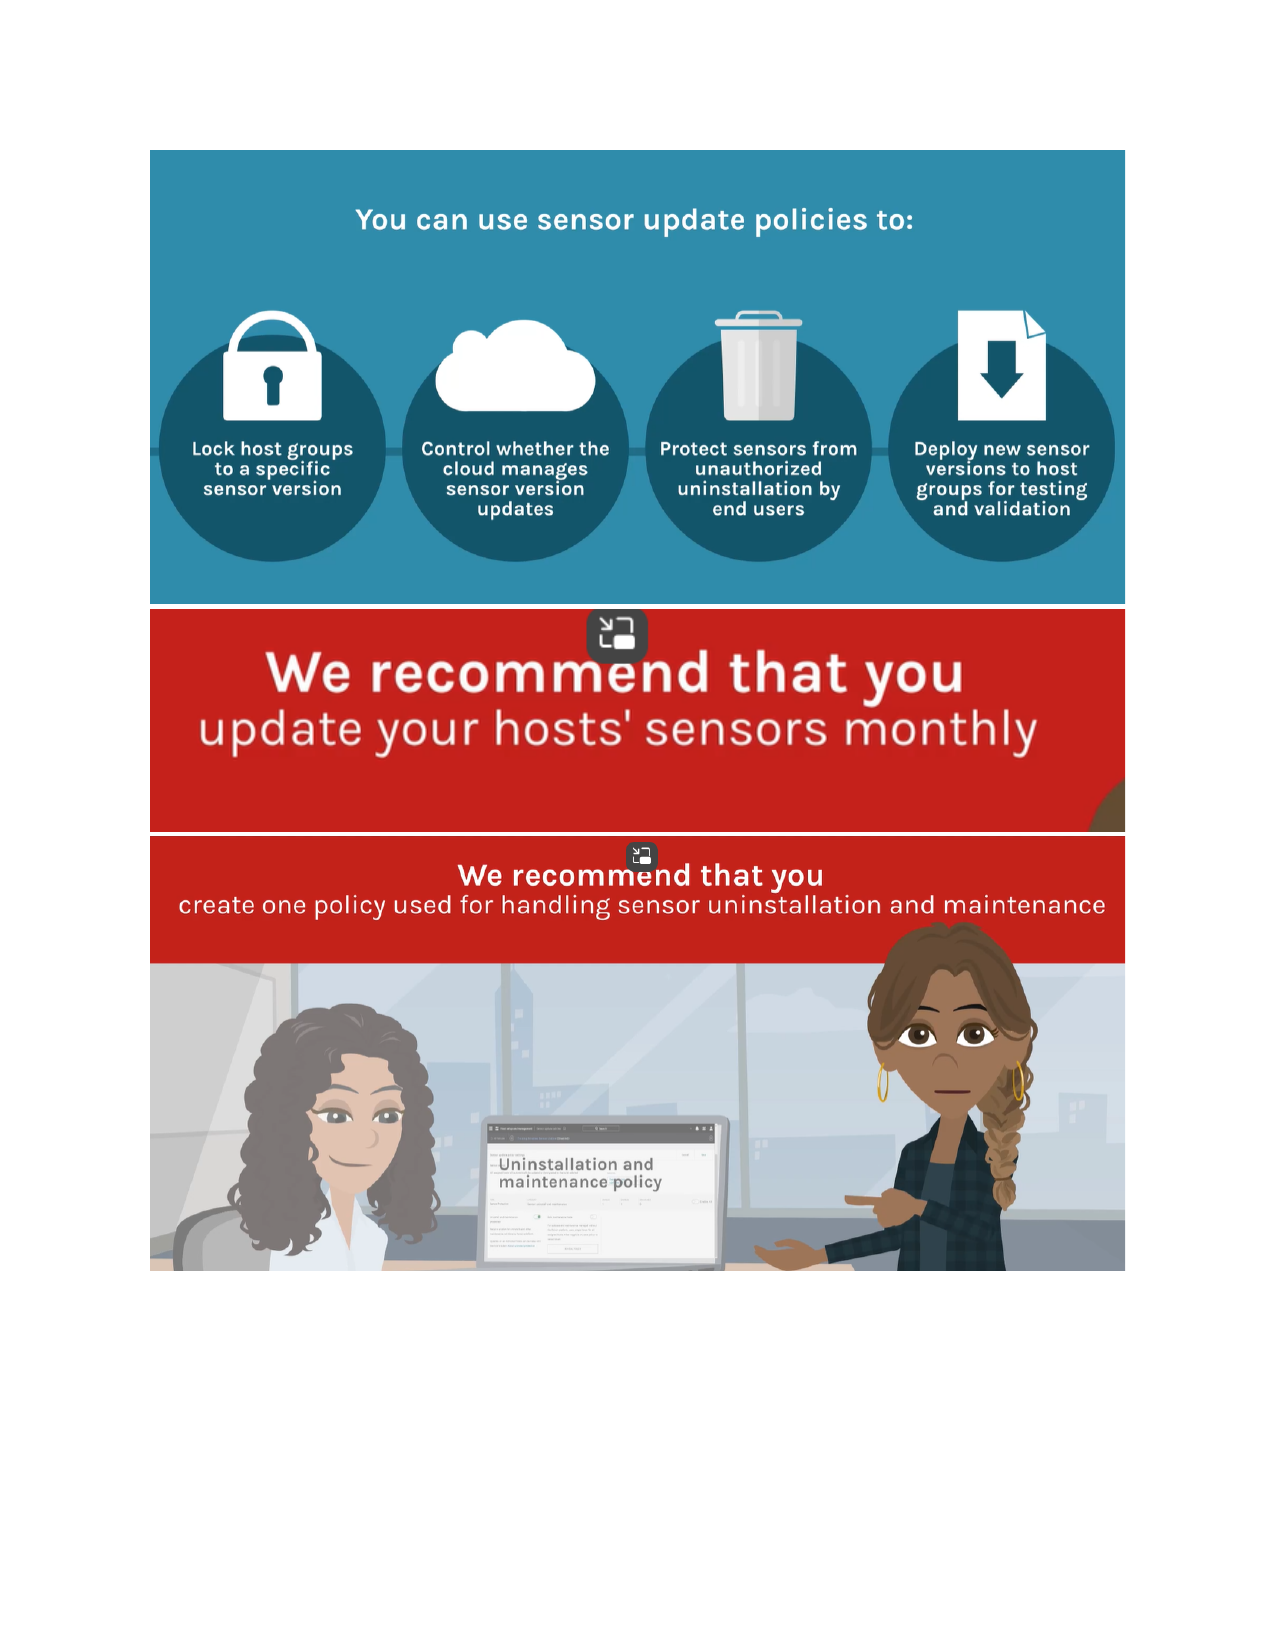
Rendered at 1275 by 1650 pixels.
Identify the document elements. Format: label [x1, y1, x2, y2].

picture [150, 836, 1125, 1271]
picture [150, 609, 1125, 832]
picture [150, 150, 1125, 604]
